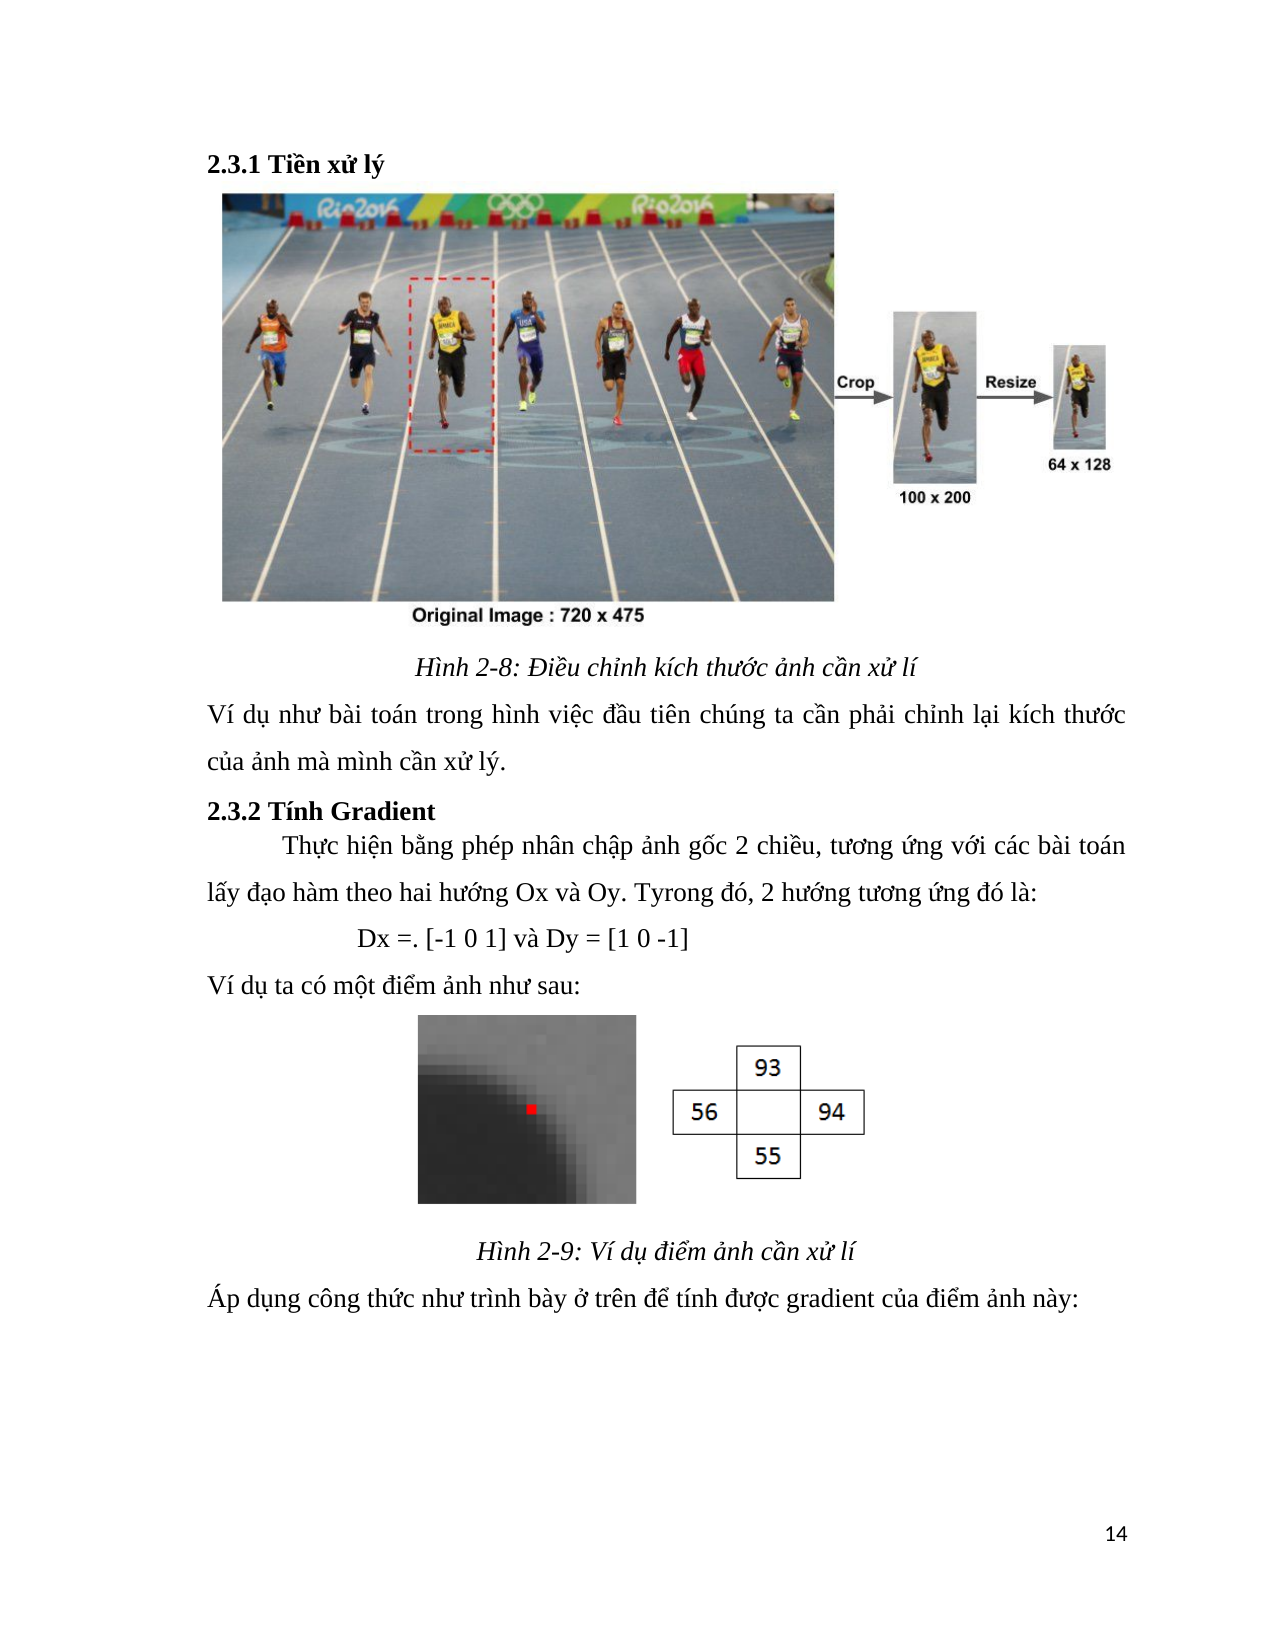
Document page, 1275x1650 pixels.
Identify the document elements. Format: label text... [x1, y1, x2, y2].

subtitle 2.3.2 Tính Gradient [207, 796, 1127, 827]
text Thực hiện bằng phép nhân chập ảnh gốc 2 chiều, tương ứng với các bài toán lấy đạo hàm theo hai hướng Ox và Oy. Tyrong đó, 2 hướng tương ứng đó là: [207, 829, 1127, 907]
picture [417, 1015, 917, 1221]
text Hình 2-9: Ví dụ điểm ảnh cần xử lí [207, 1235, 1127, 1266]
subtitle 2.3.1 Tiền xử lý [207, 148, 1127, 179]
text Dx =. [-1 0 1] và Dy = [1 0 -1] [207, 922, 1127, 953]
text Ví dụ như bài toán trong hình việc đầu tiên chúng ta cần phải chỉnh lại kích thước của ảnh mà mình cần xử lý. [207, 698, 1127, 776]
text Ví dụ ta có một điểm ảnh như sau: [207, 969, 1127, 1000]
picture [206, 181, 1123, 638]
text Áp dụng công thức như trình bày ở trên để tính được gradient của điểm ảnh này: [207, 1282, 1127, 1313]
text Hình 2-8: Điều chỉnh kích thước ảnh cần xử lí [207, 651, 1127, 682]
